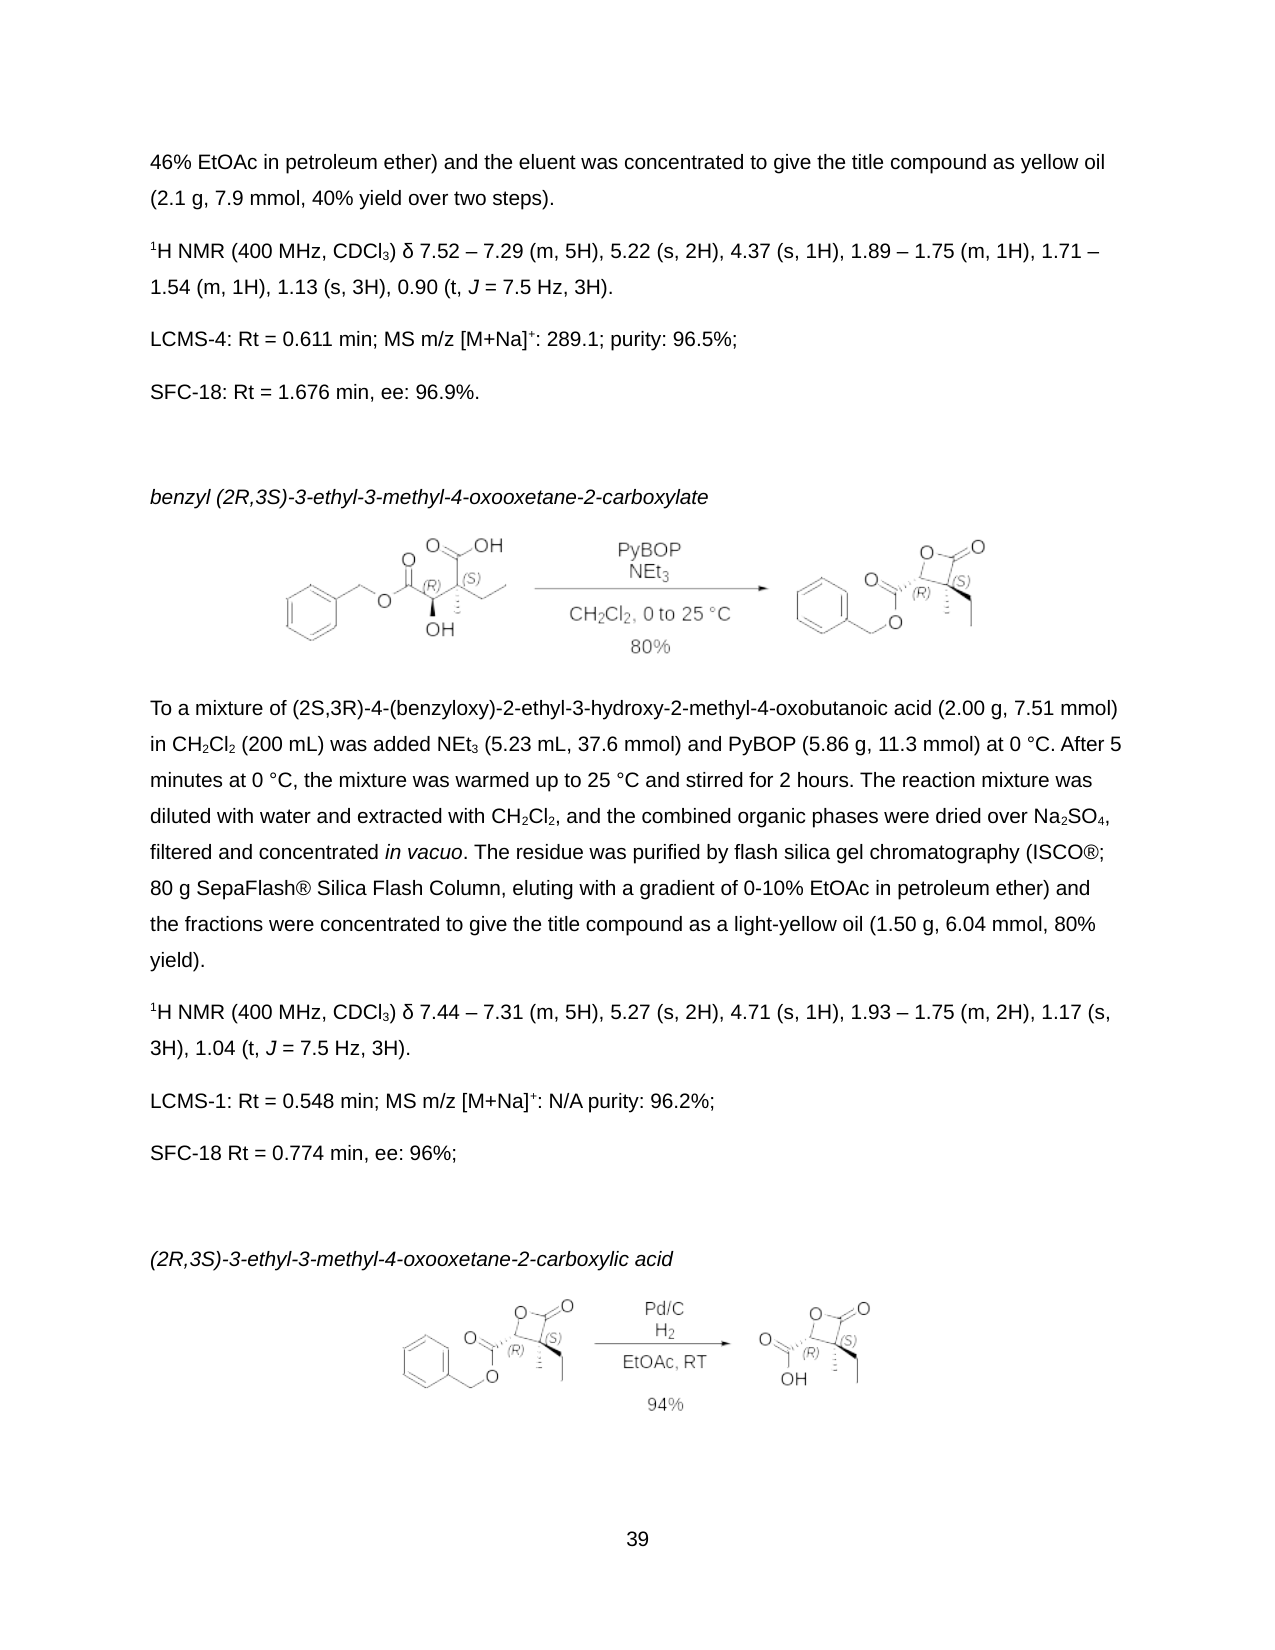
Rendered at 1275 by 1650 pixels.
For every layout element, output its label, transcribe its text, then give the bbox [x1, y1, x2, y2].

text SFC-18: Rt = 1.676 min, ee: 96.9%. [150, 380, 1125, 404]
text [150, 150, 1125, 210]
text LCMS-4: Rt = 0.611 min; MS m/z [M+Na]+: 289.1; purity: 96.5%; [150, 327, 1125, 351]
text SFC-18 Rt = 0.774 min, ee: 96%; [150, 1141, 1125, 1165]
text To a mixture of (2S,3R)-4-(benzyloxy)-2-ethyl-3-hydroxy-2-methyl-4-oxobutanoic acid (2.00 g, 7.51 mmol) in CH2Cl2 (200 mL) was added NEt3 (5.23 mL, 37.6 mmol) and PyBOP (5.86 g, 11.3 mmol) at 0 °C. After 5 minutes at 0 °C, the mixture was warmed up to 25 °C and stirred for 2 hours. The reaction mixture was diluted with water and extracted with CH2Cl2, and the combined organic phases were dried over Na2SO4, filtered and concentrated in vacuo. The residue was purified by flash silica gel chromatography (ISCO®; 80 g SepaFlash® Silica Flash Column, eluting with a gradient of 0-10% EtOAc in petroleum ether) and the fractions were concentrated to give the title compound as a light-yellow oil (1.50 g, 6.04 mmol, 80% yield). [150, 696, 1125, 971]
text LCMS-1: Rt = 0.548 min; MS m/z [M+Na]+: N/A purity: 96.2%; [150, 1088, 1125, 1112]
text 1H NMR (400 MHz, CDCl3) δ 7.44 – 7.31 (m, 5H), 5.27 (s, 2H), 4.71 (s, 1H), 1.93 – 1.75 (m, 2H), 1.17 (s, 3H), 1.04 (t, J = 7.5 Hz, 3H). [150, 1000, 1125, 1060]
text 1H NMR (400 MHz, CDCl3) δ 7.52 – 7.29 (m, 5H), 5.22 (s, 2H), 4.37 (s, 1H), 1.89 – 1.75 (m, 1H), 1.71 – 1.54 (m, 1H), 1.13 (s, 3H), 0.90 (t, J = 7.5 Hz, 3H). [150, 238, 1125, 298]
text benzyl (2R,3S)-3-ethyl-3-methyl-4-oxooxetane-2-carboxylate [150, 485, 1125, 509]
text (2R,3S)-3-ethyl-3-methyl-4-oxooxetane-2-carboxylic acid [150, 1246, 1125, 1270]
